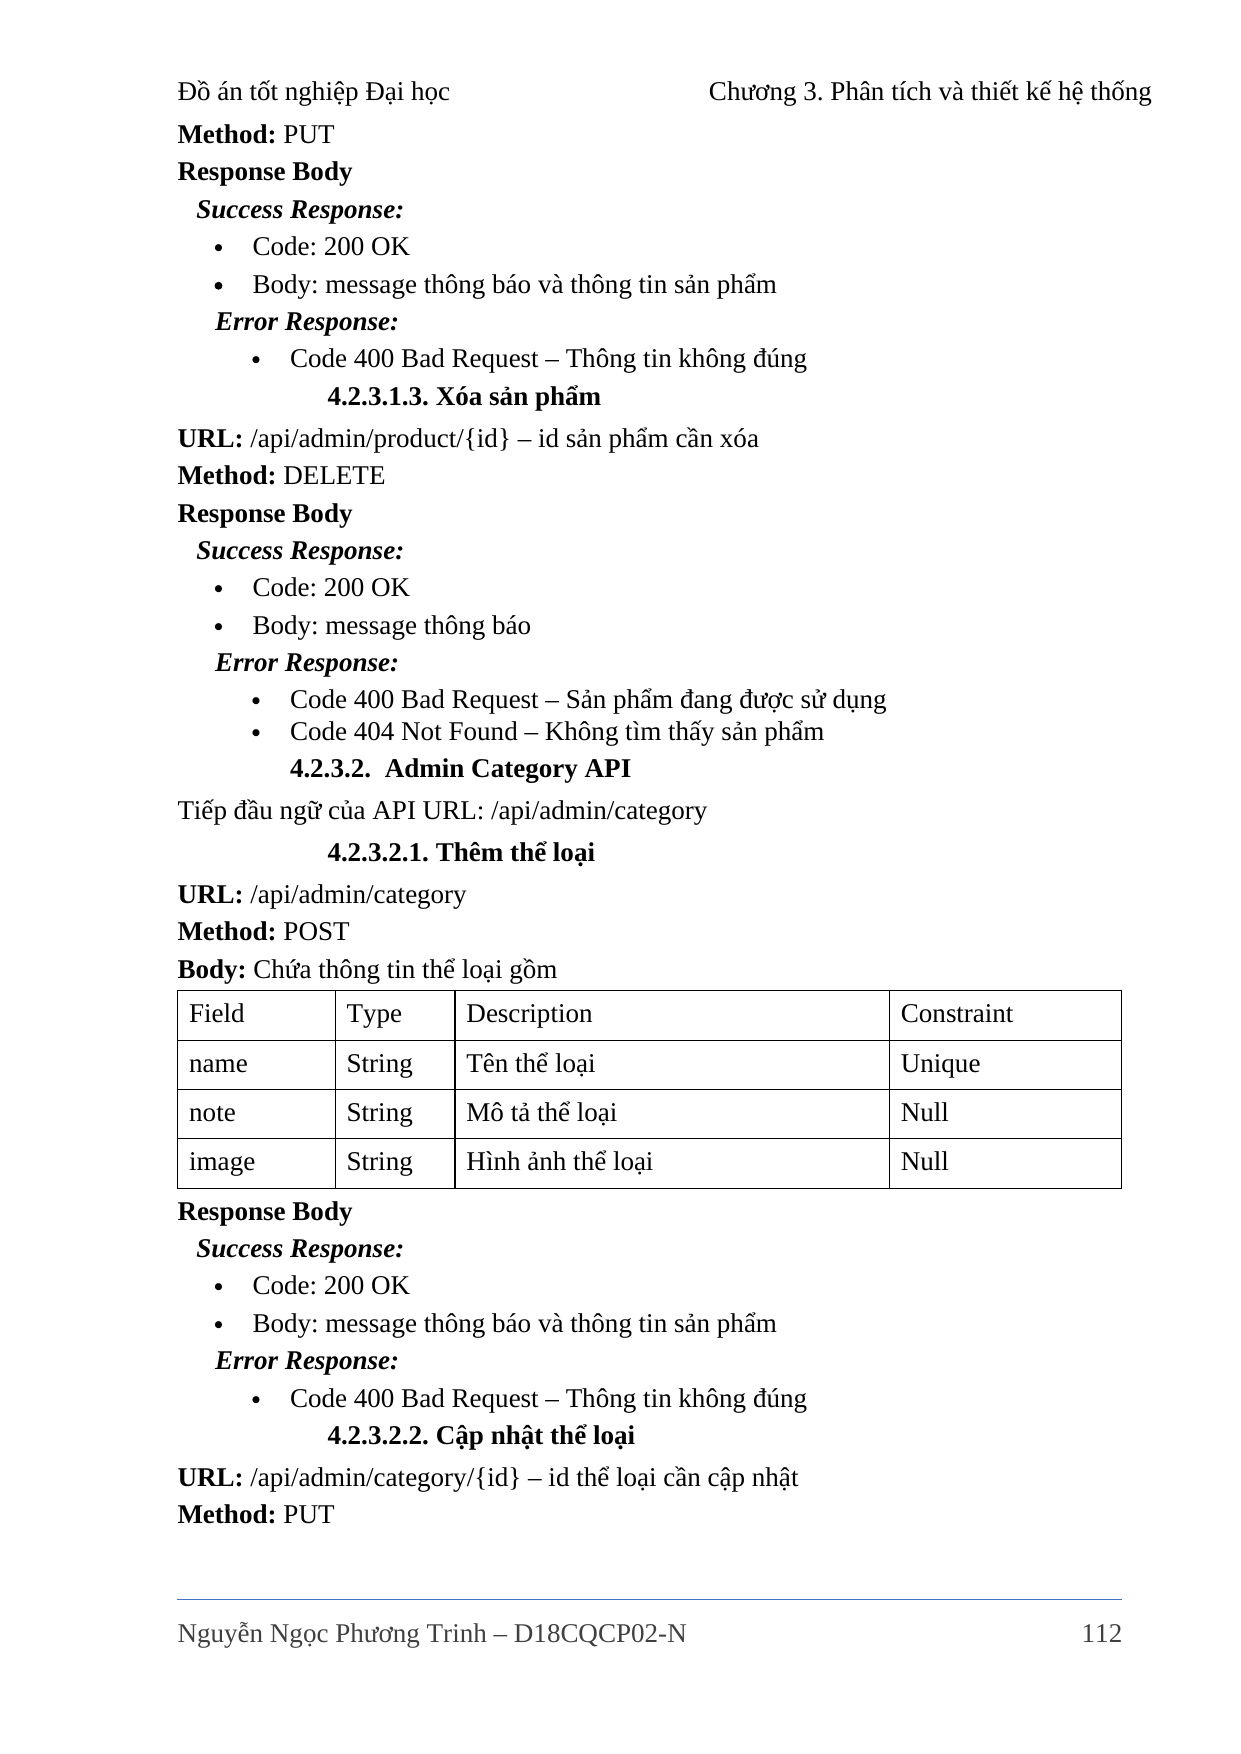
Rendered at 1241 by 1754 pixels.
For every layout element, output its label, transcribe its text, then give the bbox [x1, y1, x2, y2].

list Code 400 Bad Request – Sản phẩm đang được sử dụng [252, 684, 1122, 715]
list Body: message thông báo và thông tin sản phẩm [215, 1307, 1122, 1338]
text Tiếp đầu ngữ của API URL: /api/admin/category [177, 794, 1122, 825]
list Body: message thông báo [215, 609, 1122, 640]
table_cell Mô tả thể loại [456, 1090, 889, 1138]
text URL: /api/admin/product/{id} – id sản phẩm cần xóa [177, 422, 1122, 453]
table_cell String [336, 1090, 454, 1138]
table_header Type [336, 991, 454, 1039]
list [252, 342, 1122, 374]
table_cell name [178, 1041, 335, 1089]
table_cell Hình ảnh thể loại [456, 1139, 889, 1187]
table_cell Tên thể loại [456, 1041, 889, 1089]
text Method: DELETE [177, 459, 1122, 490]
text URL: /api/admin/category [177, 878, 1122, 909]
text Method: PUT [177, 118, 1122, 149]
text Error Response: [215, 1344, 1122, 1375]
table_header Field [178, 991, 335, 1039]
list Code: 200 OK [215, 230, 1122, 261]
table_header Constraint [890, 991, 1121, 1039]
table_cell Null [890, 1090, 1121, 1138]
subtitle Xóa sản phẩm [327, 380, 1122, 411]
text Response Body [177, 1195, 1122, 1226]
subtitle Admin Category API [290, 752, 1122, 783]
table_cell note [178, 1090, 335, 1138]
list Code: 200 OK [215, 571, 1122, 603]
table_cell Null [890, 1139, 1121, 1187]
text Success Response: [196, 534, 1122, 565]
text Success Response: [196, 193, 1122, 224]
table_cell Unique [890, 1041, 1121, 1089]
list Code 404 Not Found – Không tìm thấy sản phẩm [252, 715, 1122, 746]
table_header Description [456, 991, 889, 1039]
text Error Response: [215, 646, 1122, 677]
text Response Body [177, 156, 1122, 187]
text Method: PUT [177, 1498, 1122, 1529]
text Method: POST [177, 916, 1122, 947]
table_cell image [178, 1139, 335, 1187]
subtitle Thêm thể loại [327, 836, 1122, 867]
list Code: 200 OK [215, 1269, 1122, 1301]
text Success Response: [196, 1232, 1122, 1263]
table_cell String [336, 1139, 454, 1187]
text Response Body [177, 497, 1122, 528]
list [215, 268, 1122, 299]
text URL: /api/admin/category/{id} – id thể loại cần cập nhật [177, 1461, 1122, 1492]
table_cell String [336, 1041, 454, 1089]
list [252, 1382, 1122, 1413]
subtitle Cập nhật thể loại [327, 1419, 1122, 1450]
text Error Response: [215, 305, 1122, 336]
text Body: Chứa thông tin thể loại gồm [177, 953, 1122, 984]
